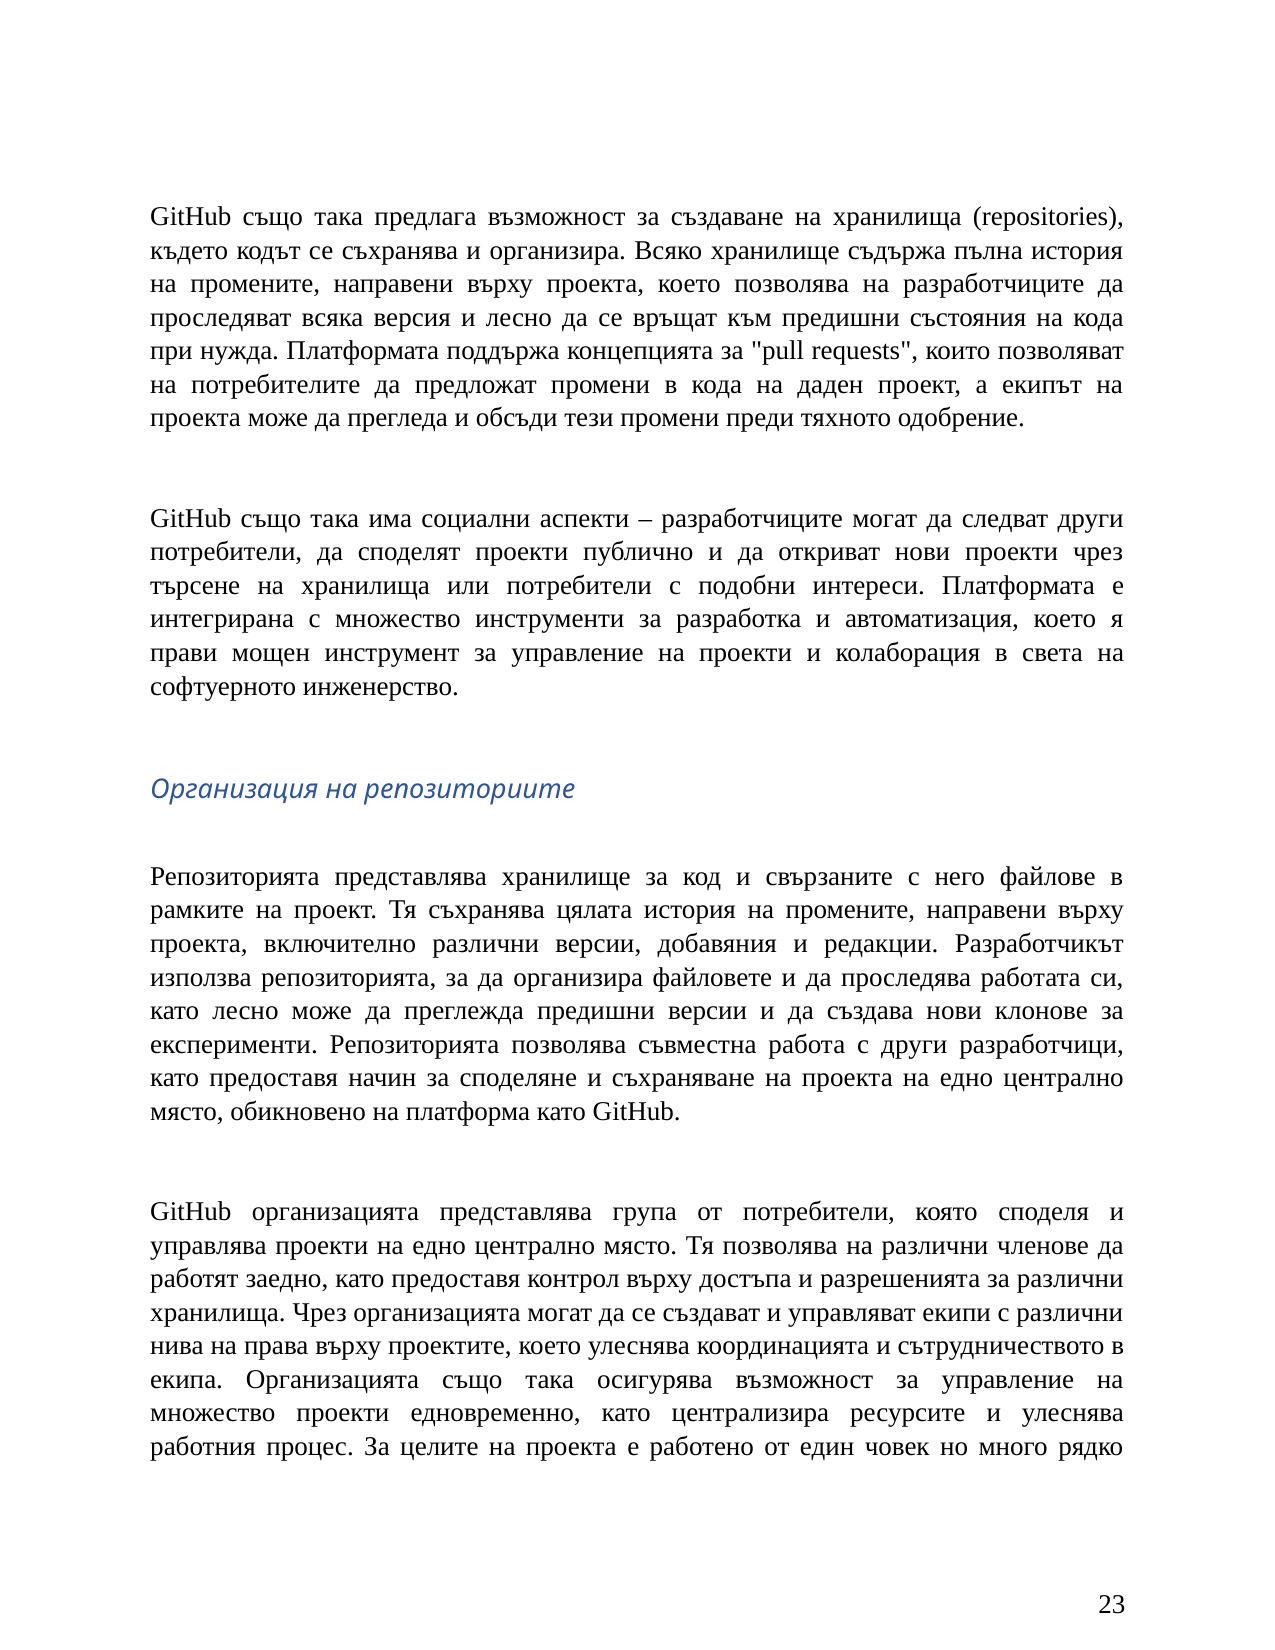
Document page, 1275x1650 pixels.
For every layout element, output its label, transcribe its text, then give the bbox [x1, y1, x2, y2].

text GitHub също така има социални аспекти – разработчиците могат да следват други потребители, да споделят проекти публично и да откриват нови проекти чрез търсене на хранилища или потребители с подобни интереси. Платформата е интегрирана с множество инструменти за разработка и автоматизация, което я прави мощен инструмент за управление на проекти и колаборация в света на софтуерното инженерство. [150, 502, 1125, 701]
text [150, 1195, 1125, 1461]
text GitHub също така предлага възможност за създаване на хранилища (repositories), където кодът се съхранява и организира. Всяко хранилище съдържа пълна история на промените, направени върху проекта, което позволява на разработчиците да проследяват всяка версия и лесно да се връщат към предишни състояния на кода при нужда. Платформата поддържа концепцията за "pull requests", които позволяват на потребителите да предложат промени в кода на даден проект, а екипът на проекта може да прегледа и обсъди тези промени преди тяхното одобрение. [150, 200, 1125, 433]
subtitle Организация на репозиториите [150, 770, 1125, 807]
text Репозиторията представлява хранилище за код и свързаните с него файлове в рамките на проект. Тя съхранява цялата история на промените, направени върху проекта, включително различни версии, добавяния и редакции. Разработчикът използва репозиторията, за да организира файловете и да проследява работата си, като лесно може да преглежда предишни версии и да създава нови клонове за експерименти. Репозиторията позволява съвместна работа с други разработчици, като предоставя начин за споделяне и съхраняване на проекта на едно централно място, обикновено на платформа като GitHub. [150, 860, 1125, 1126]
